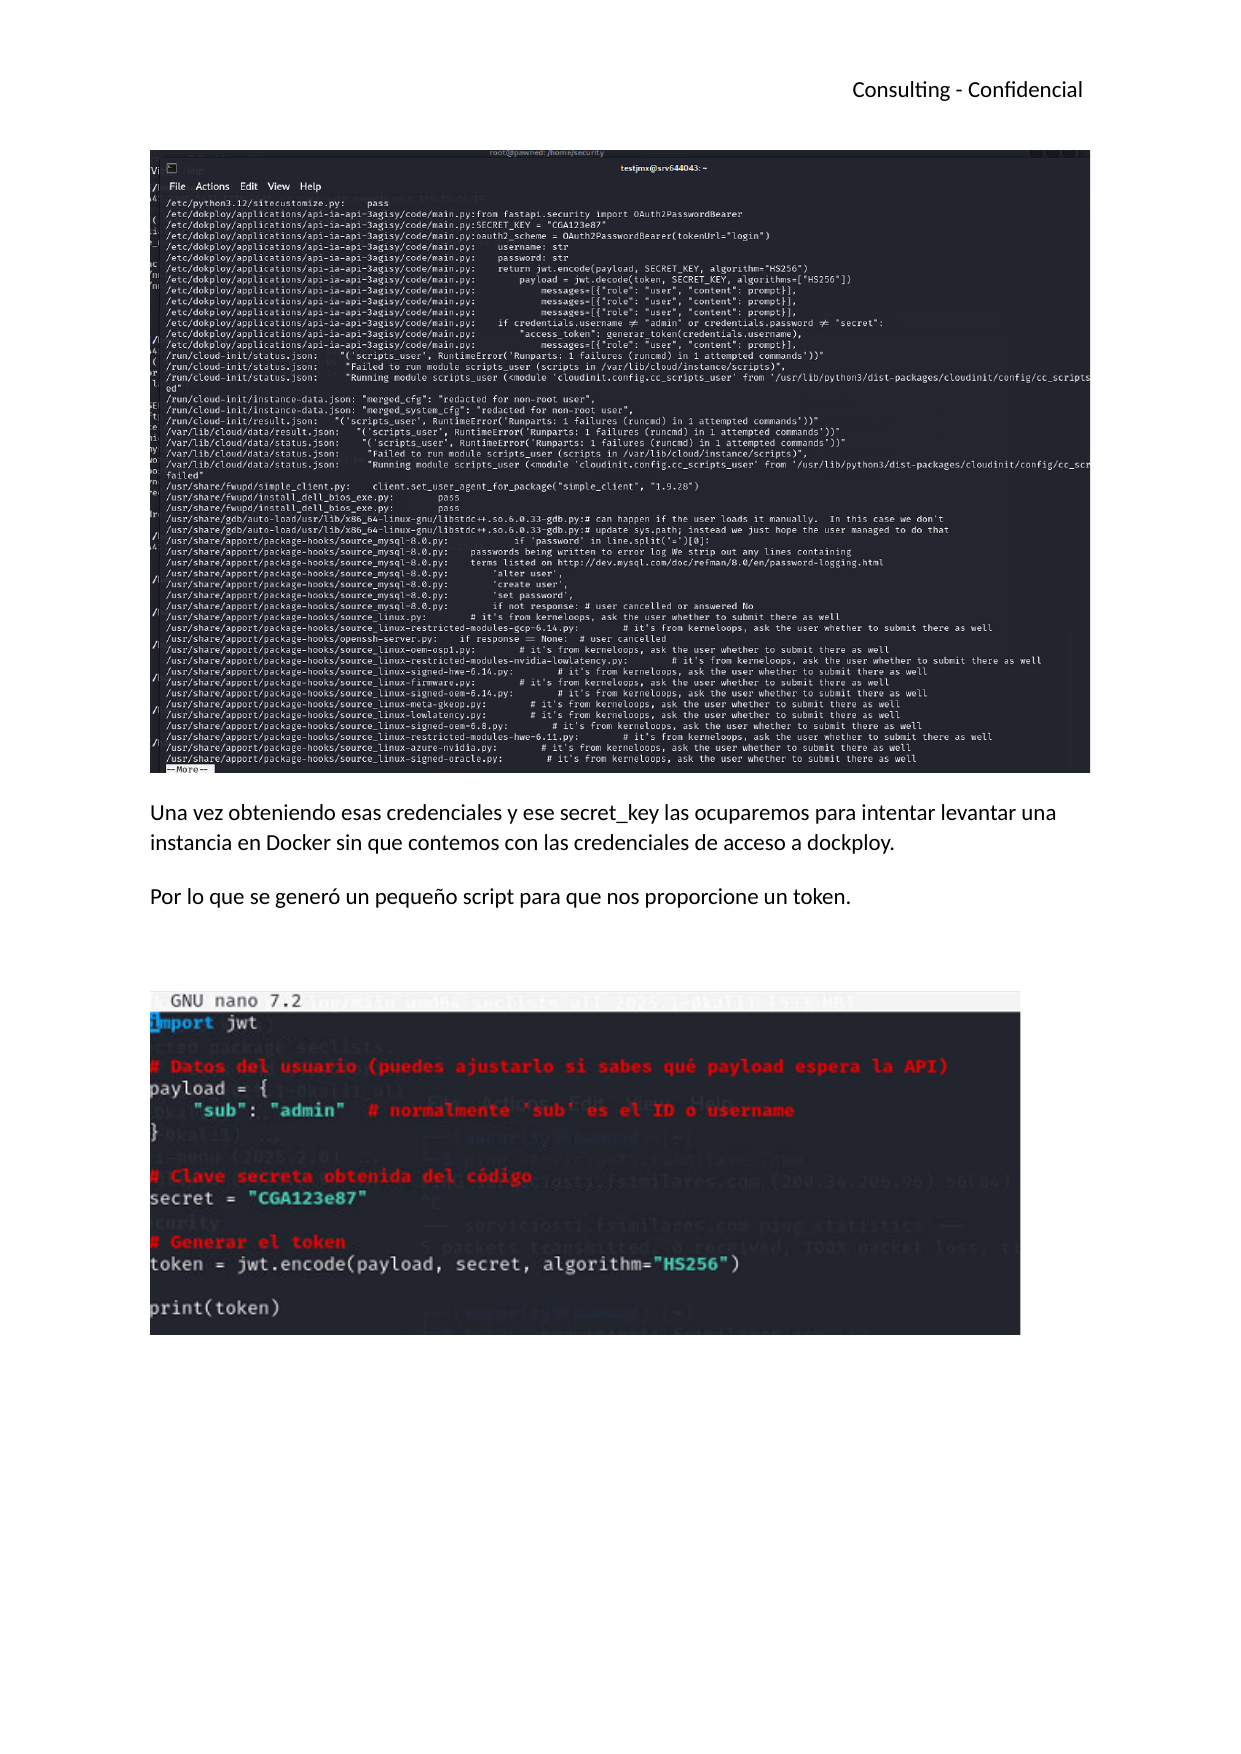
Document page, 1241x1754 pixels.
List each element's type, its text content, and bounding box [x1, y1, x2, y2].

text Por lo que se generó un pequeño script para que nos proporcione un token. [150, 882, 1090, 910]
text Una vez obteniendo esas credenciales y ese secret_key las ocuparemos para intentar levantar una instancia en Docker sin que contemos con las credenciales de acceso a dockploy. [150, 798, 1090, 856]
picture [150, 150, 1091, 773]
picture [150, 991, 1021, 1335]
